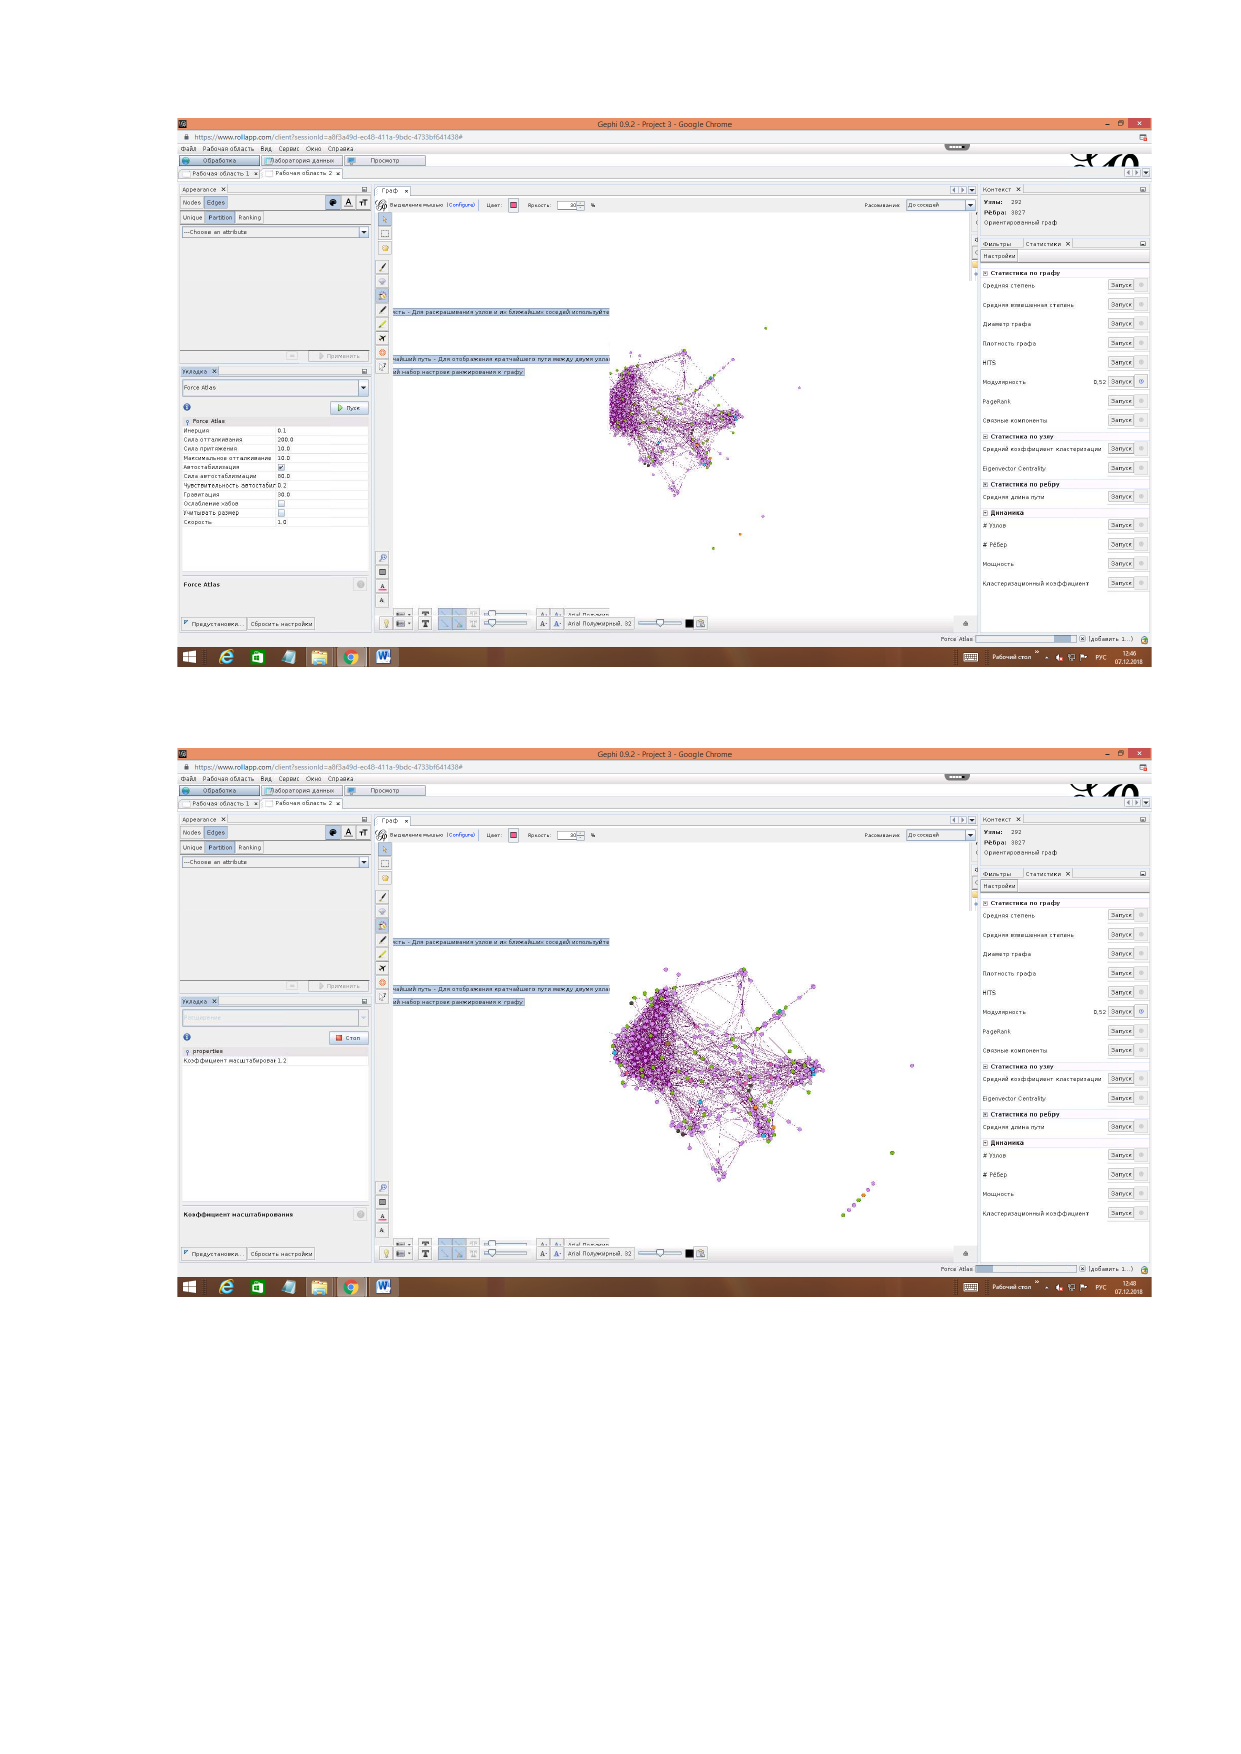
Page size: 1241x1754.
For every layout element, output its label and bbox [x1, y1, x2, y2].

picture [177, 118, 1152, 667]
picture [177, 748, 1152, 1297]
